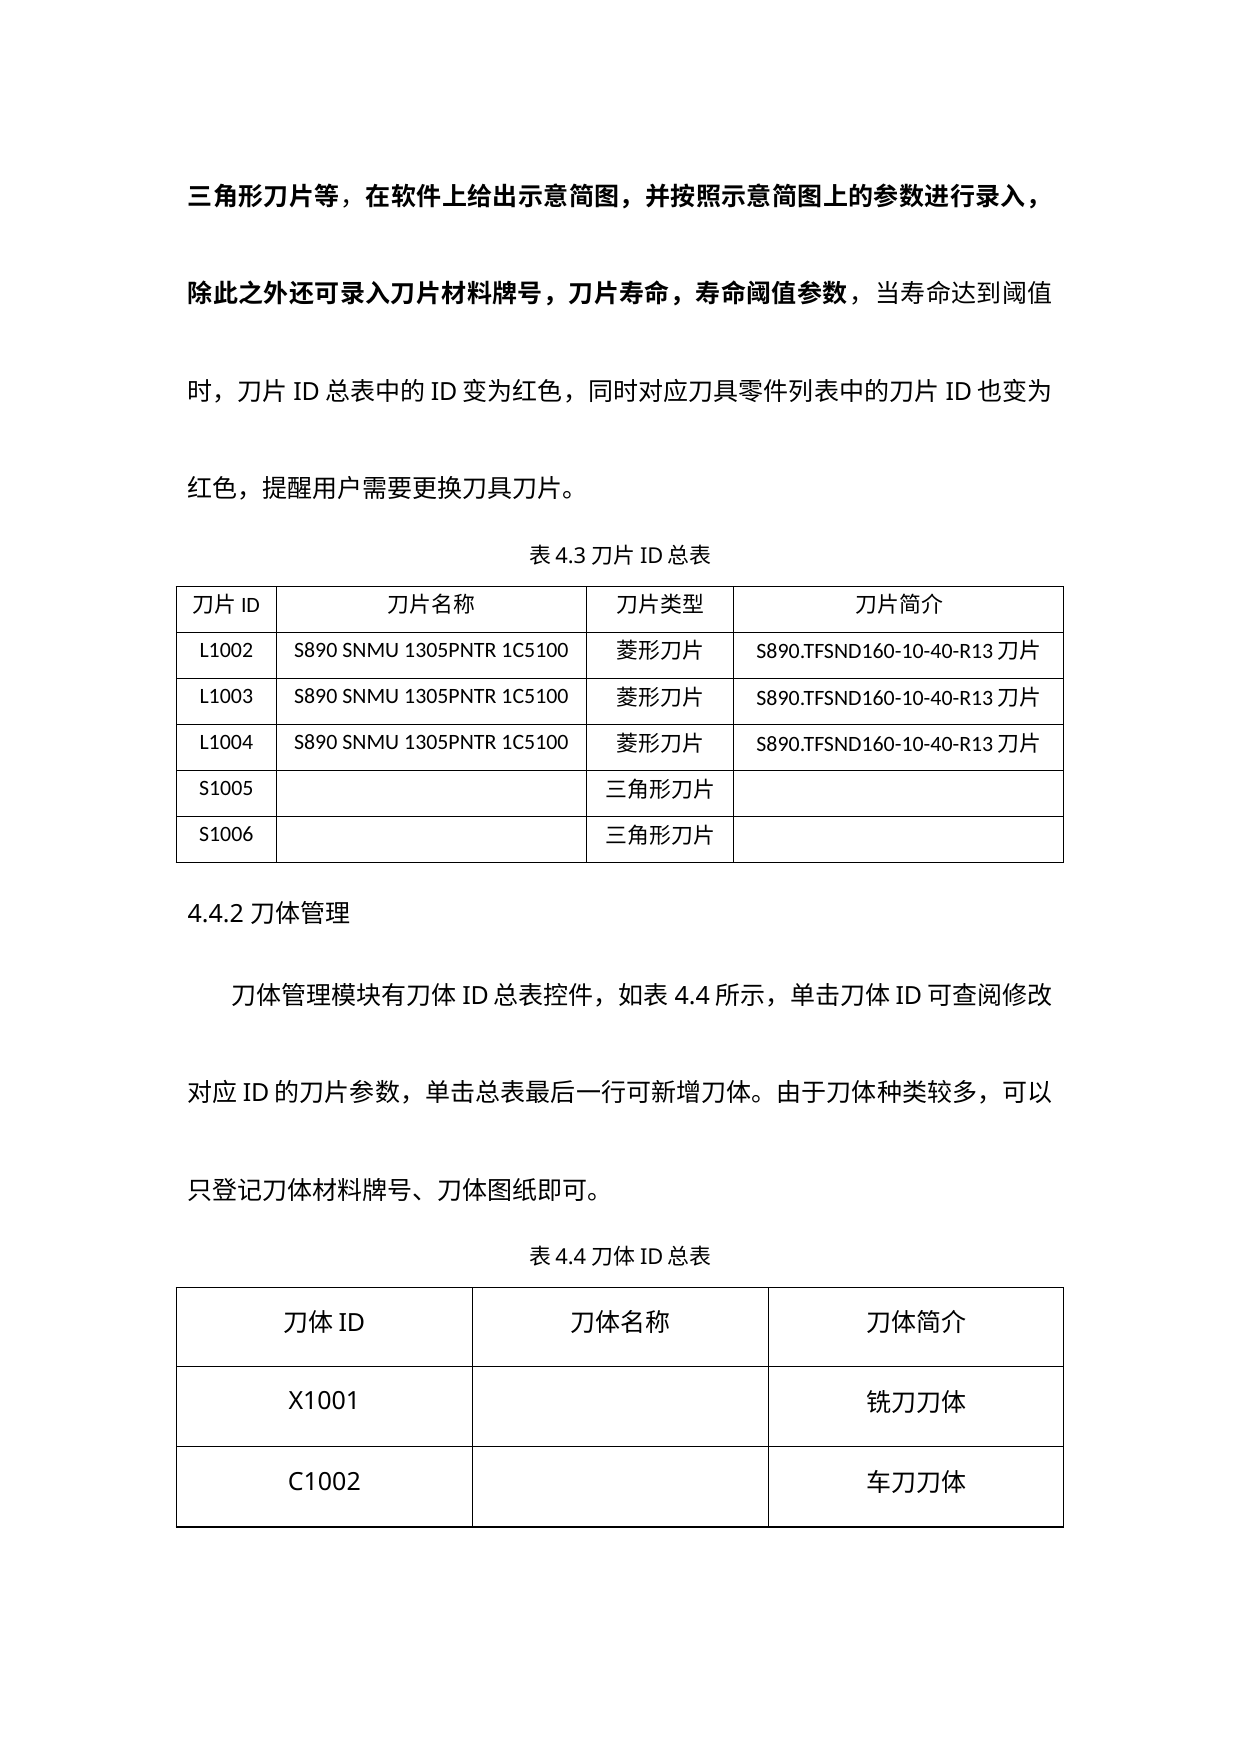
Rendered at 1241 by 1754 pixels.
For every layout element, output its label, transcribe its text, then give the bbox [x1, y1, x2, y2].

table_cell 三角形刀片 [587, 817, 733, 862]
table_cell L1003 [177, 679, 276, 724]
table_cell 铣刀刀体 [769, 1367, 1063, 1446]
table_cell 车刀刀体 [769, 1447, 1063, 1526]
text 表4.4 刀体ID总表 [187, 1239, 1053, 1271]
table_header 刀片简介 [734, 587, 1063, 632]
table_cell [473, 1447, 768, 1526]
table_header 刀体ID [177, 1288, 472, 1366]
table_cell 菱形刀片 [587, 725, 733, 770]
table_header 刀体名称 [473, 1288, 768, 1366]
table_header 刀体简介 [769, 1288, 1063, 1366]
table_cell [734, 817, 1063, 862]
table_cell S1005 [177, 771, 276, 816]
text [187, 162, 1053, 519]
table_cell S890 SNMU 1305PNTR 1C5100 [277, 679, 586, 724]
table_header 刀片类型 [587, 587, 733, 632]
table_header 刀片ID [177, 587, 276, 632]
table_cell S890 SNMU 1305PNTR 1C5100 [277, 725, 586, 770]
table_cell L1002 [177, 633, 276, 678]
table_cell C1002 [177, 1447, 472, 1526]
table_cell S890.TFSND160-10-40-R13刀片 [734, 633, 1063, 678]
text 刀体管理模块有刀体ID总表控件，如表4.4所示，单击刀体ID可查阅修改对应ID的刀片参数，单击总表最后一行可新增刀体。由于刀体种类较多，可以只登记刀体材料牌号、刀体图纸即可。 [187, 961, 1053, 1221]
table_cell [277, 771, 586, 816]
table_cell L1004 [177, 725, 276, 770]
table_header 刀片名称 [277, 587, 586, 632]
table_cell 菱形刀片 [587, 679, 733, 724]
table_cell X1001 [177, 1367, 472, 1446]
table_cell 三角形刀片 [587, 771, 733, 816]
table_cell 菱形刀片 [587, 633, 733, 678]
table_cell S890.TFSND160-10-40-R13刀片 [734, 679, 1063, 724]
table_cell S1006 [177, 817, 276, 862]
table_cell S890.TFSND160-10-40-R13刀片 [734, 725, 1063, 770]
table_cell [277, 817, 586, 862]
table_cell [473, 1367, 768, 1446]
text 表4.3 刀片ID总表 [187, 538, 1053, 570]
table_cell S890 SNMU 1305PNTR 1C5100 [277, 633, 586, 678]
text 4.4.2 刀体管理 [187, 879, 1053, 944]
table_cell [734, 771, 1063, 816]
